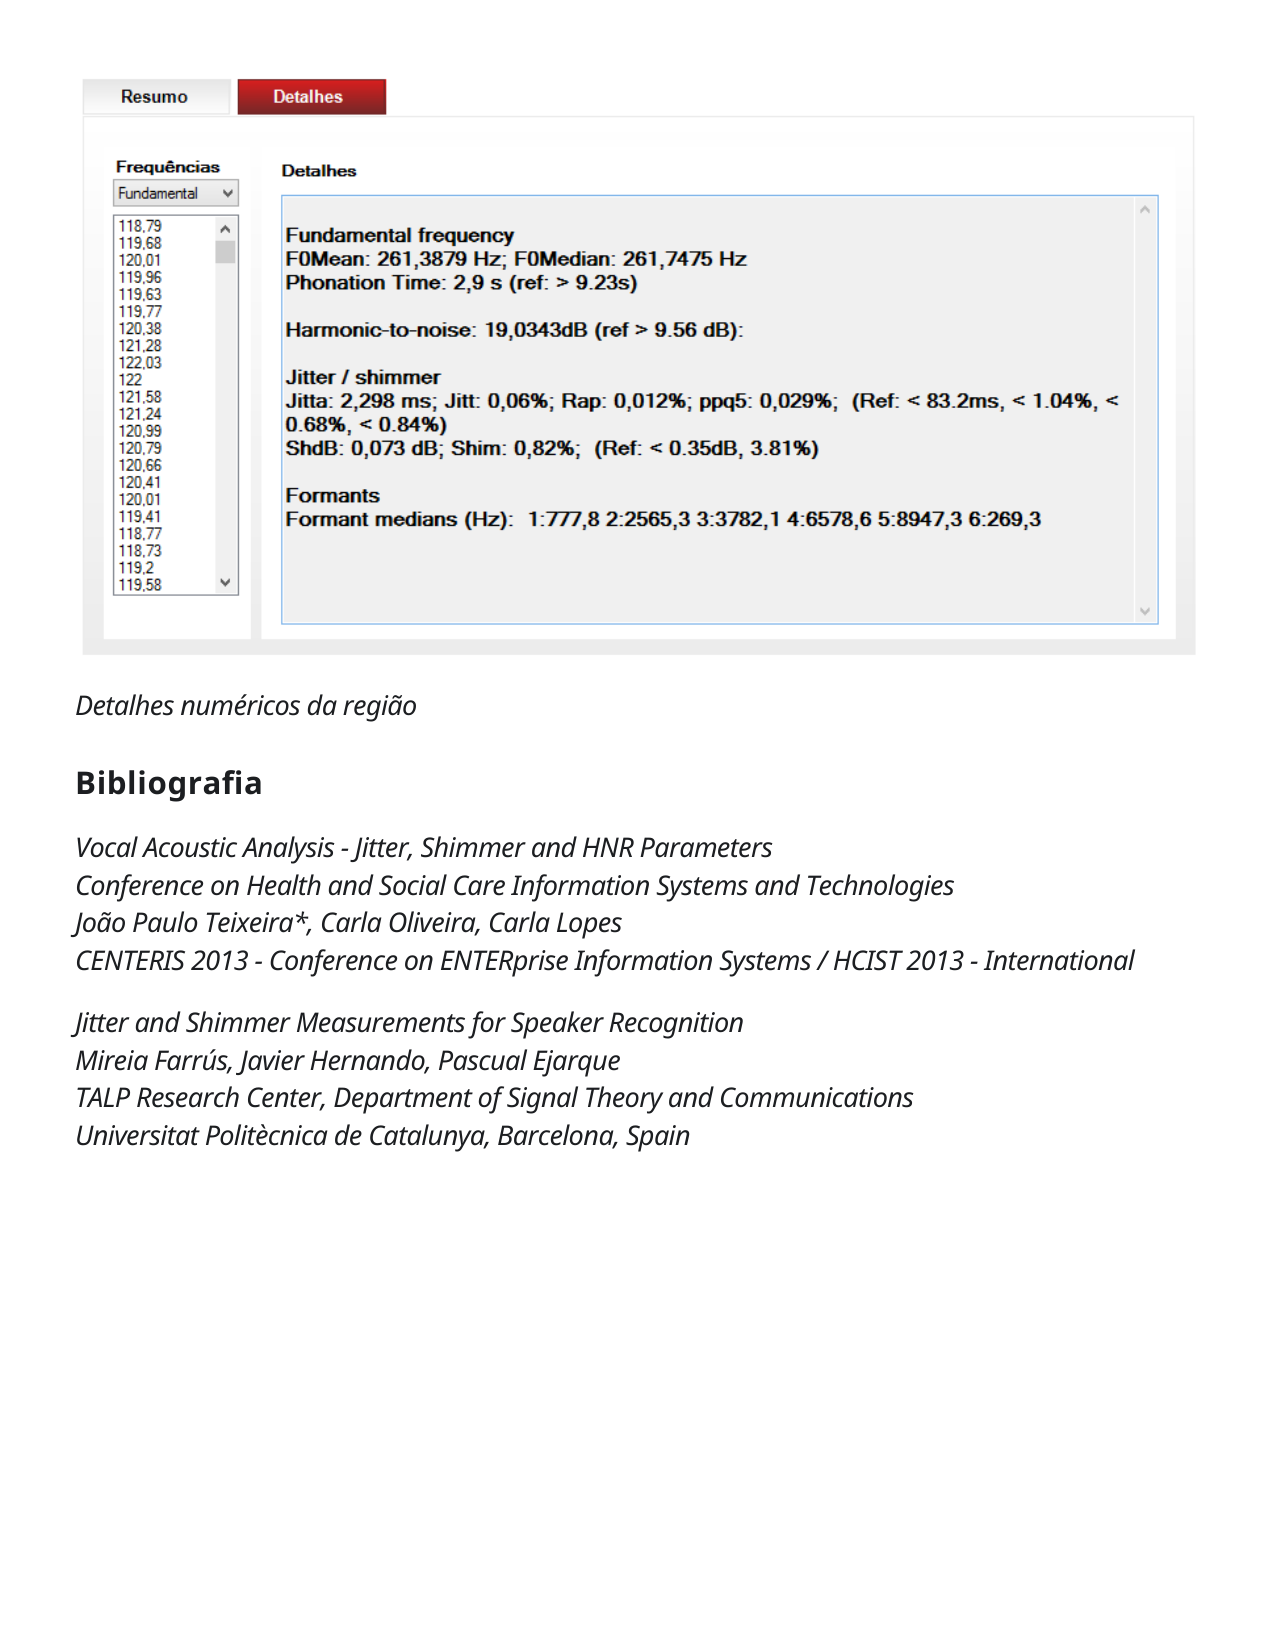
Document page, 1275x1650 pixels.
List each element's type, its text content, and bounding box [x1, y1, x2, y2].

text Detalhes numéricos da região [75, 686, 1200, 723]
text Vocal Acoustic Analysis - Jitter, Shimmer and HNR Parameters Conference on Health and Social Care Information Systems and Technologies João Paulo Teixeira*, Carla Oliveira, Carla Lopes CENTERIS 2013 - Conference on ENTERprise Information Systems / HCIST 2013 - International [75, 828, 1200, 978]
picture [75, 75, 1200, 659]
text Jitter and Shimmer Measurements for Speaker Recognition Mireia Farrús, Javier Hernando, Pascual Ejarque TALP Research Center, Department of Signal Theory and Communications Universitat Politècnica de Catalunya, Barcelona, Spain [75, 1003, 1200, 1153]
subtitle Bibliografia [75, 761, 1200, 803]
